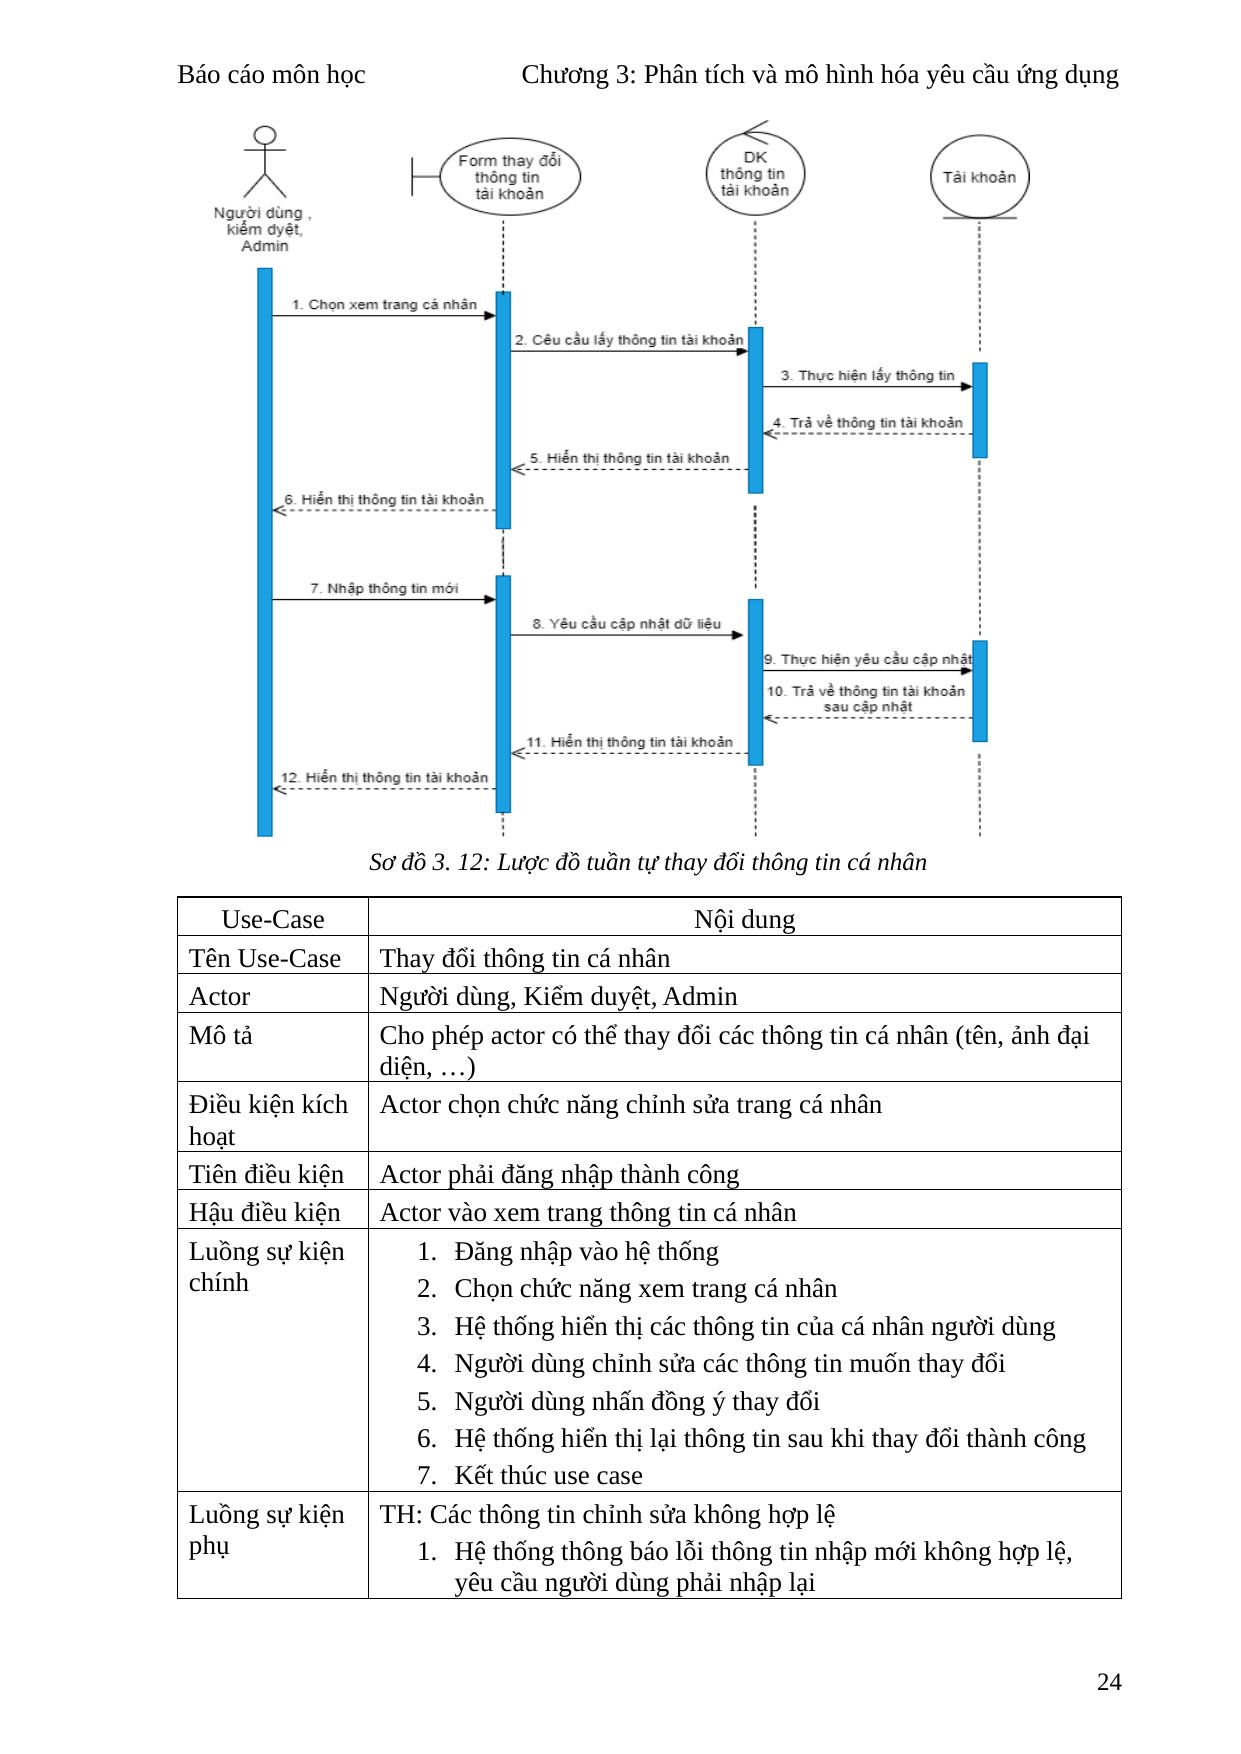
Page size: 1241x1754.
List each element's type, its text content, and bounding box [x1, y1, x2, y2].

table_cell Actor vào xem trang thông tin cá nhân [369, 1190, 1121, 1228]
table_cell Điều kiện kích hoạt [178, 1082, 368, 1151]
table_header Nội dung [369, 898, 1121, 935]
table_cell Mô tả [178, 1013, 368, 1081]
table_cell TH: Các thông tin chỉnh sửa không hợp lệ Hệ thống thông báo lỗi thông tin nhập mới không hợp lệ, yêu cầu người dùng phải nhập lại [369, 1492, 1121, 1597]
table_cell Actor chọn chức năng chỉnh sửa trang cá nhân [369, 1082, 1121, 1151]
table_header Use-Case [178, 898, 368, 935]
table_cell Thay đổi thông tin cá nhân [369, 936, 1121, 973]
table_cell Luồng sự kiện phụ [178, 1492, 368, 1597]
table_cell Actor [178, 974, 368, 1012]
table_cell Đăng nhập vào hệ thống Chọn chức năng xem trang cá nhân Hệ thống hiển thị các thông tin của cá nhân người dùng Người dùng chỉnh sửa các thông tin muốn thay đổi Người dùng nhấn đồng ý thay đổi Hệ thống hiển thị lại thông tin sau khi thay đổi thành công Kết thúc use case [369, 1229, 1121, 1491]
table_cell Người dùng, Kiểm duyệt, Admin [369, 974, 1121, 1012]
text Sơ đồ 3. 12: Lược đồ tuần tự thay đổi thông tin cá nhân [177, 847, 1122, 876]
table_cell Hậu điều kiện [178, 1190, 368, 1228]
table_cell Tên Use-Case [178, 936, 368, 973]
table_cell Cho phép actor có thể thay đổi các thông tin cá nhân (tên, ảnh đại diện, …) [369, 1013, 1121, 1081]
table_cell Actor phải đăng nhập thành công [369, 1152, 1121, 1189]
picture [214, 120, 1030, 838]
table_cell Luồng sự kiện chính [178, 1229, 368, 1491]
table_cell Tiên điều kiện [178, 1152, 368, 1189]
